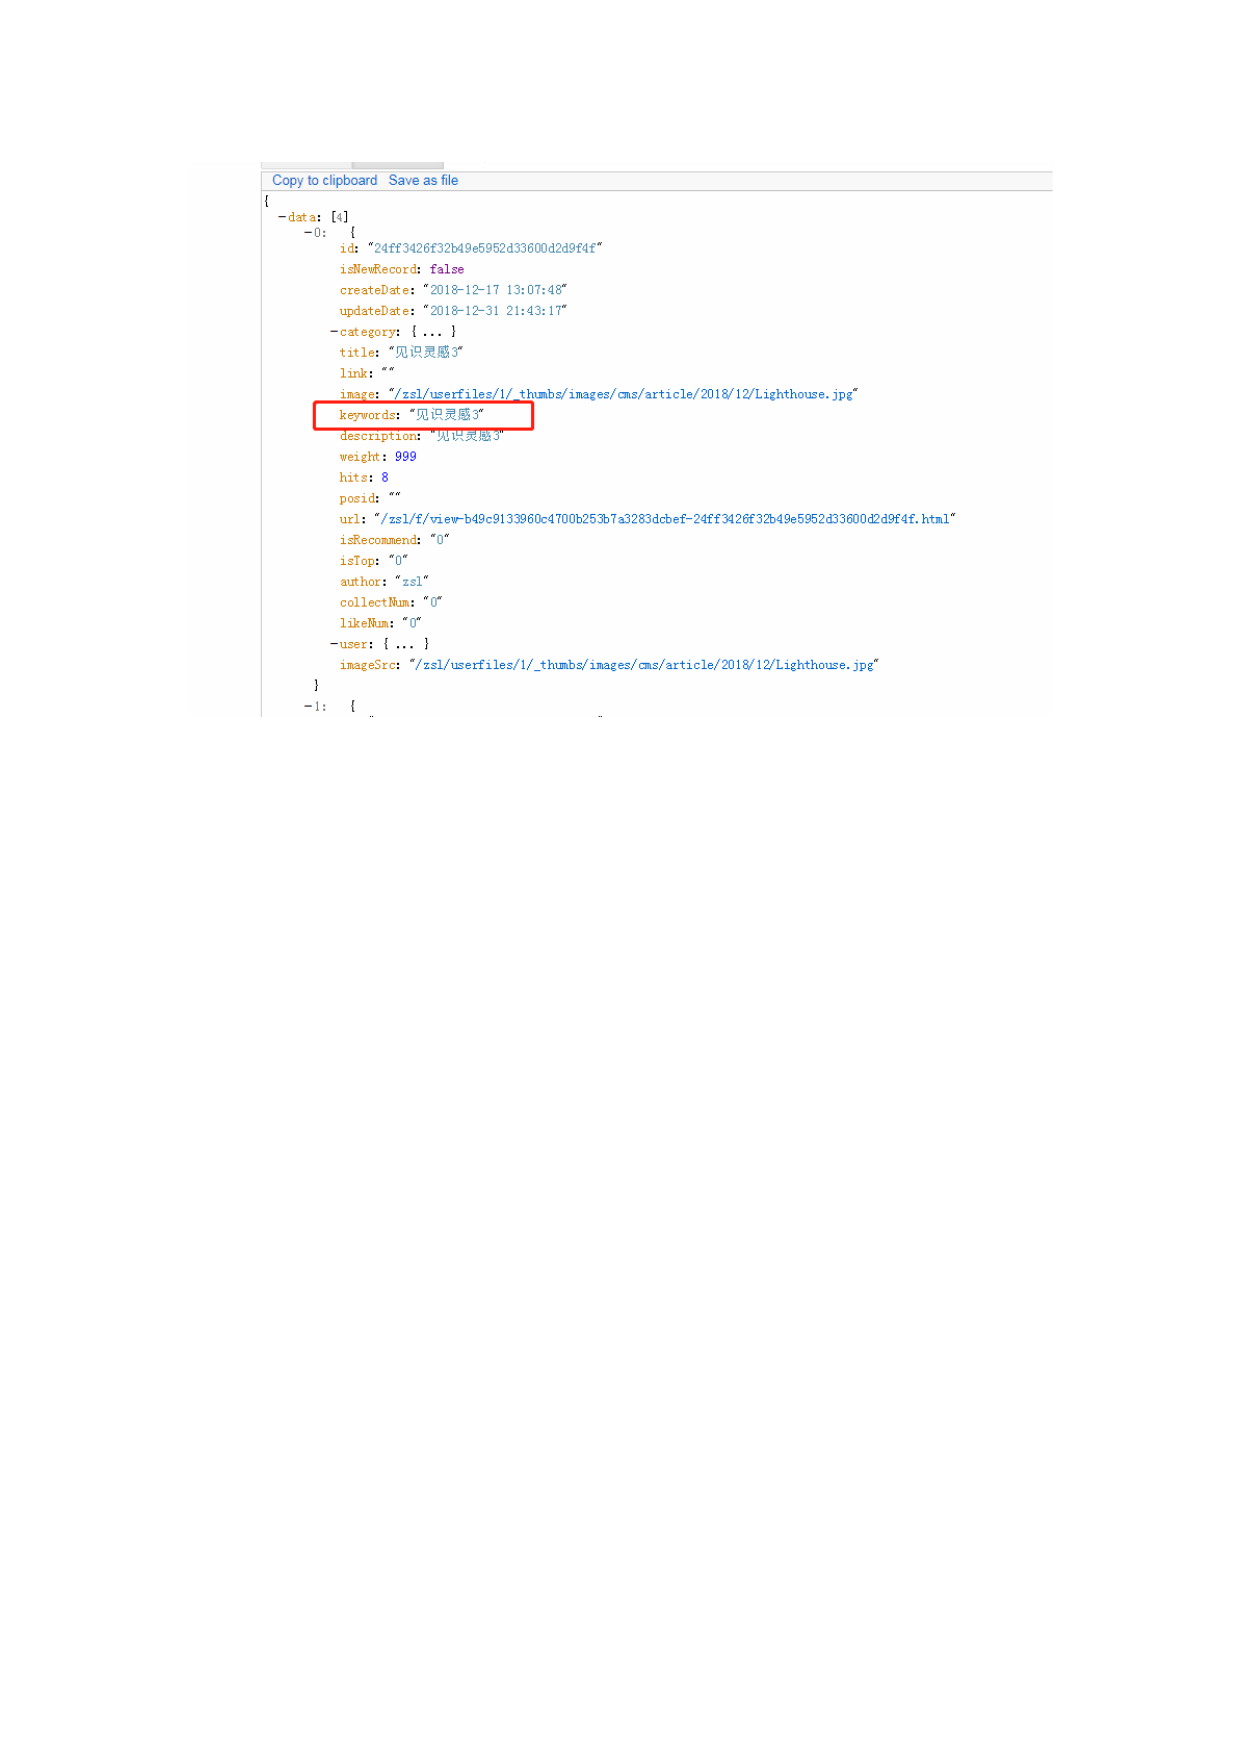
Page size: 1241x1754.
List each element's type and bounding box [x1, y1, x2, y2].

picture [187, 162, 1053, 717]
